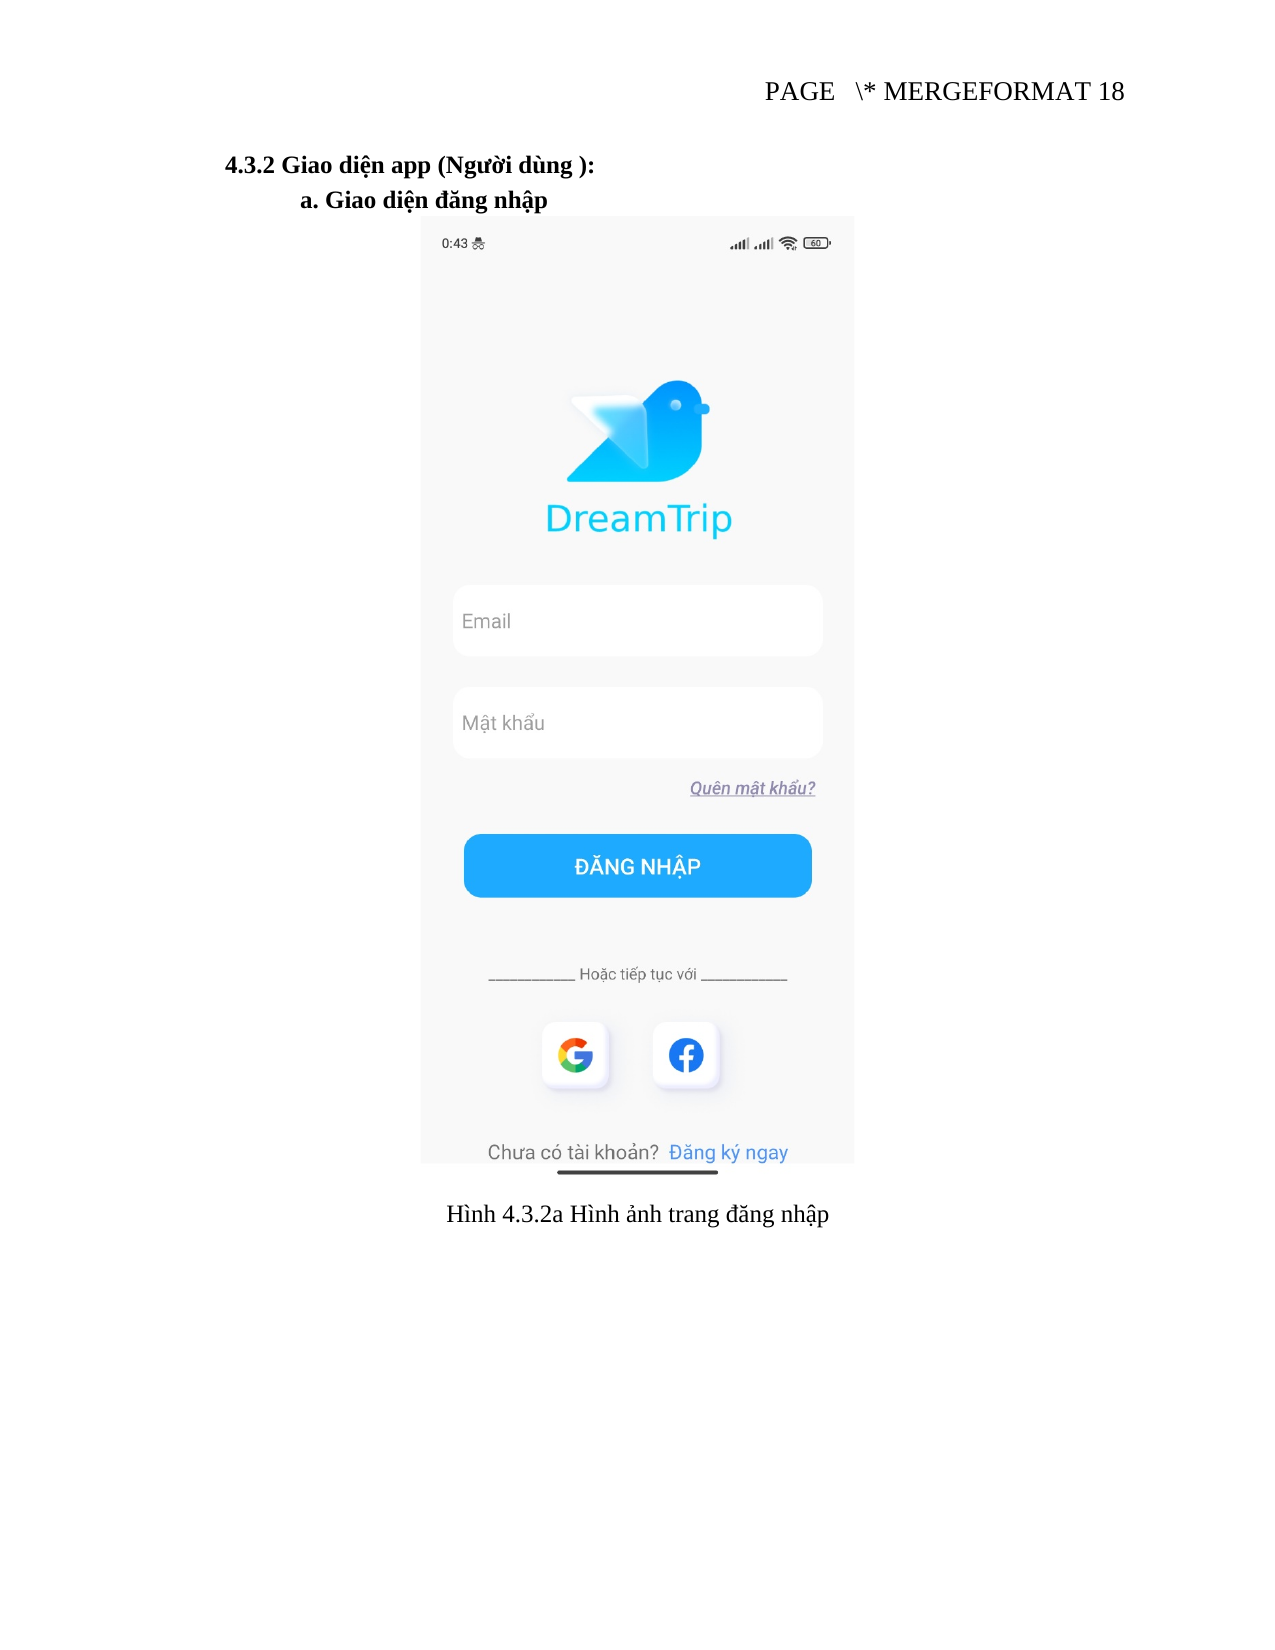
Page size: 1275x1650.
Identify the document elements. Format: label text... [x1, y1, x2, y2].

text Hình 4.3.2a Hình ảnh trang đăng nhập [150, 1199, 1125, 1228]
subtitle 4.3.2 Giao diện app (Người dùng ): [150, 150, 1125, 179]
subtitle a. Giao diện đăng nhập [300, 185, 1125, 214]
picture [420, 216, 855, 1181]
